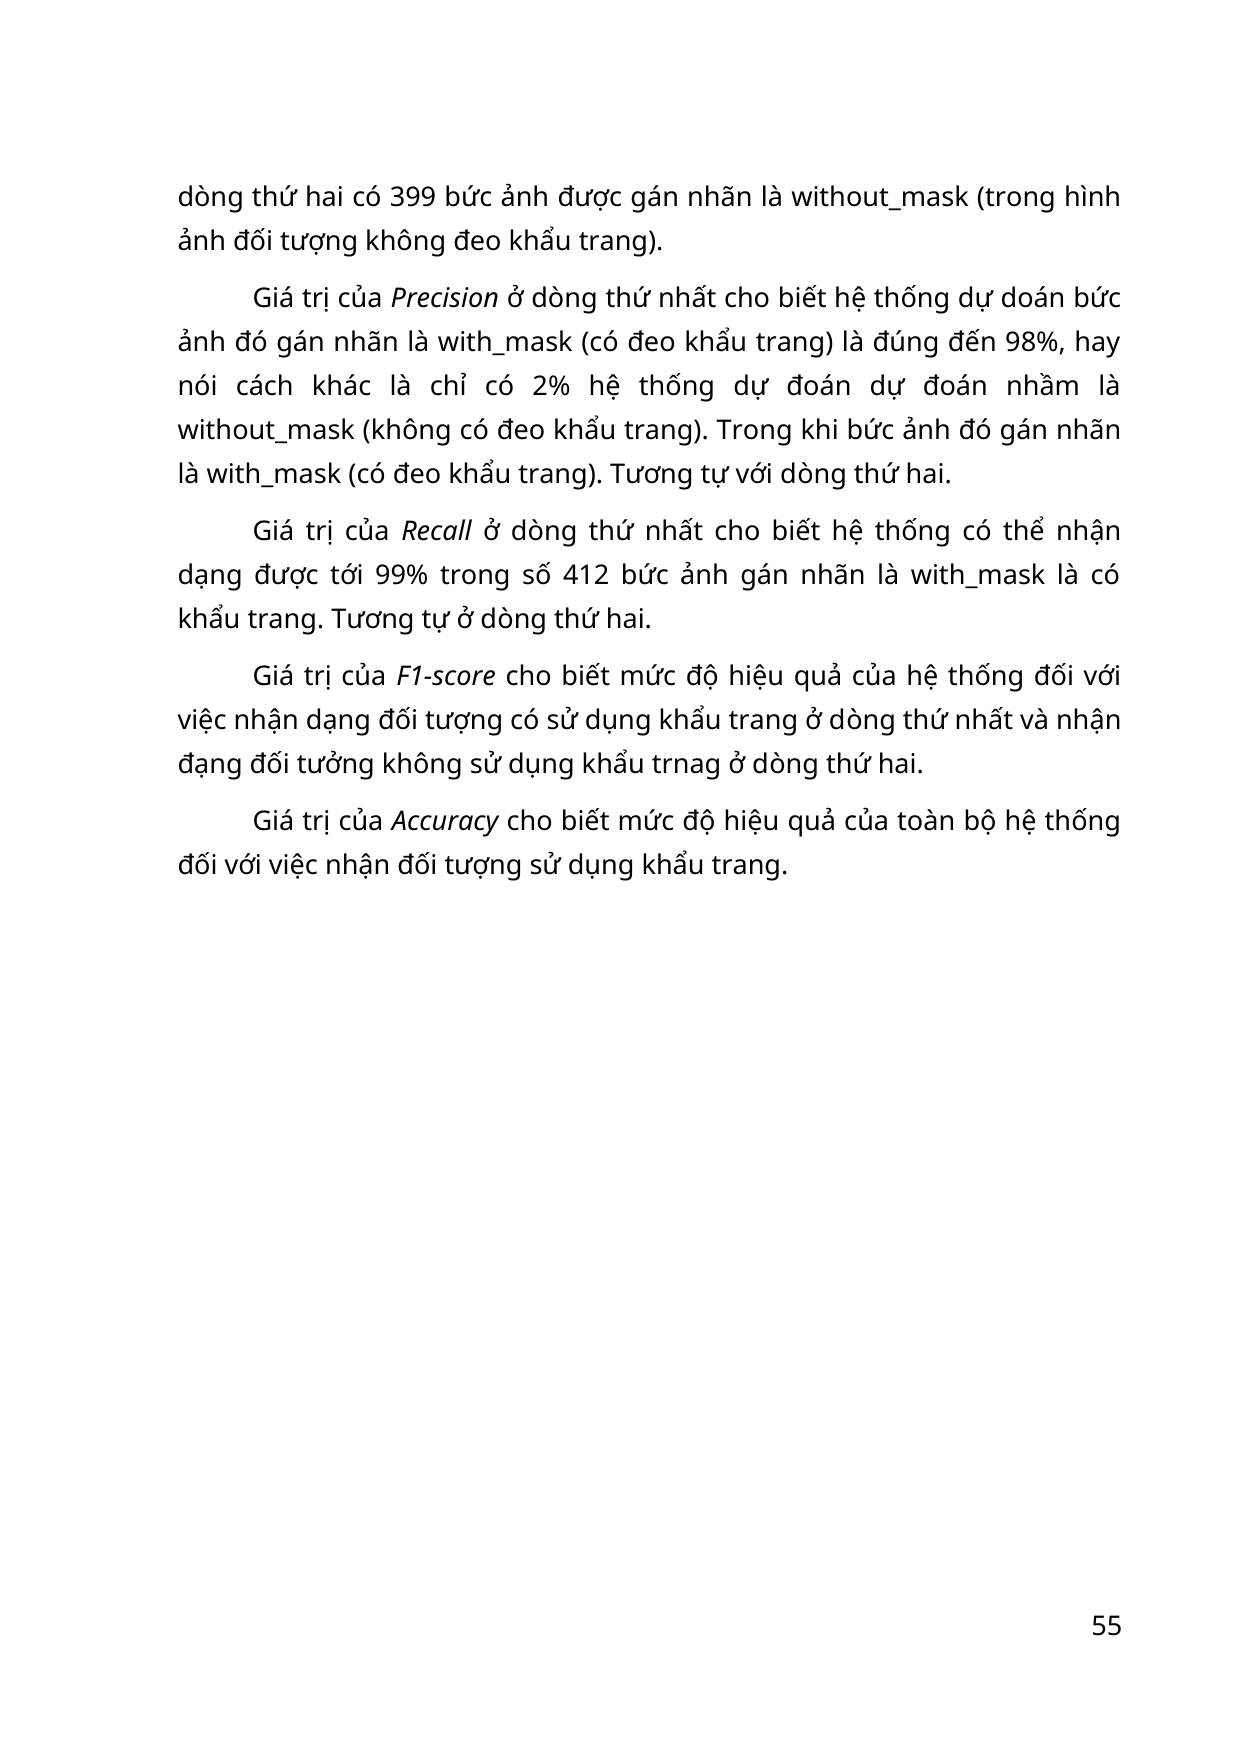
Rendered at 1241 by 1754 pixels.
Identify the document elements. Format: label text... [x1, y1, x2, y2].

text Giá trị của F1-score cho biết mức độ hiệu quả của hệ thống đối với việc nhận dạng đối tượng có sử dụng khẩu trang ở dòng thứ nhất và nhận đạng đối tưởng không sử dụng khẩu trnag ở dòng thứ hai. [177, 656, 1122, 782]
text Giá trị của Precision ở dòng thứ nhất cho biết hệ thống dự doán bức ảnh đó gán nhãn là with_mask (có đeo khẩu trang) là đúng đến 98%, hay nói cách khác là chỉ có 2% hệ thống dự đoán dự đoán nhầm là without_mask (không có đeo khẩu trang). Trong khi bức ảnh đó gán nhãn là with_mask (có đeo khẩu trang). Tương tự với dòng thứ hai. [177, 278, 1122, 492]
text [177, 177, 1122, 258]
text Giá trị của Accuracy cho biết mức độ hiệu quả của toàn bộ hệ thống đối với việc nhận đối tượng sử dụng khẩu trang. [177, 801, 1122, 882]
text Giá trị của Recall ở dòng thứ nhất cho biết hệ thống có thể nhận dạng được tới 99% trong số 412 bức ảnh gán nhãn là with_mask là có khẩu trang. Tương tự ở dòng thứ hai. [177, 511, 1122, 637]
